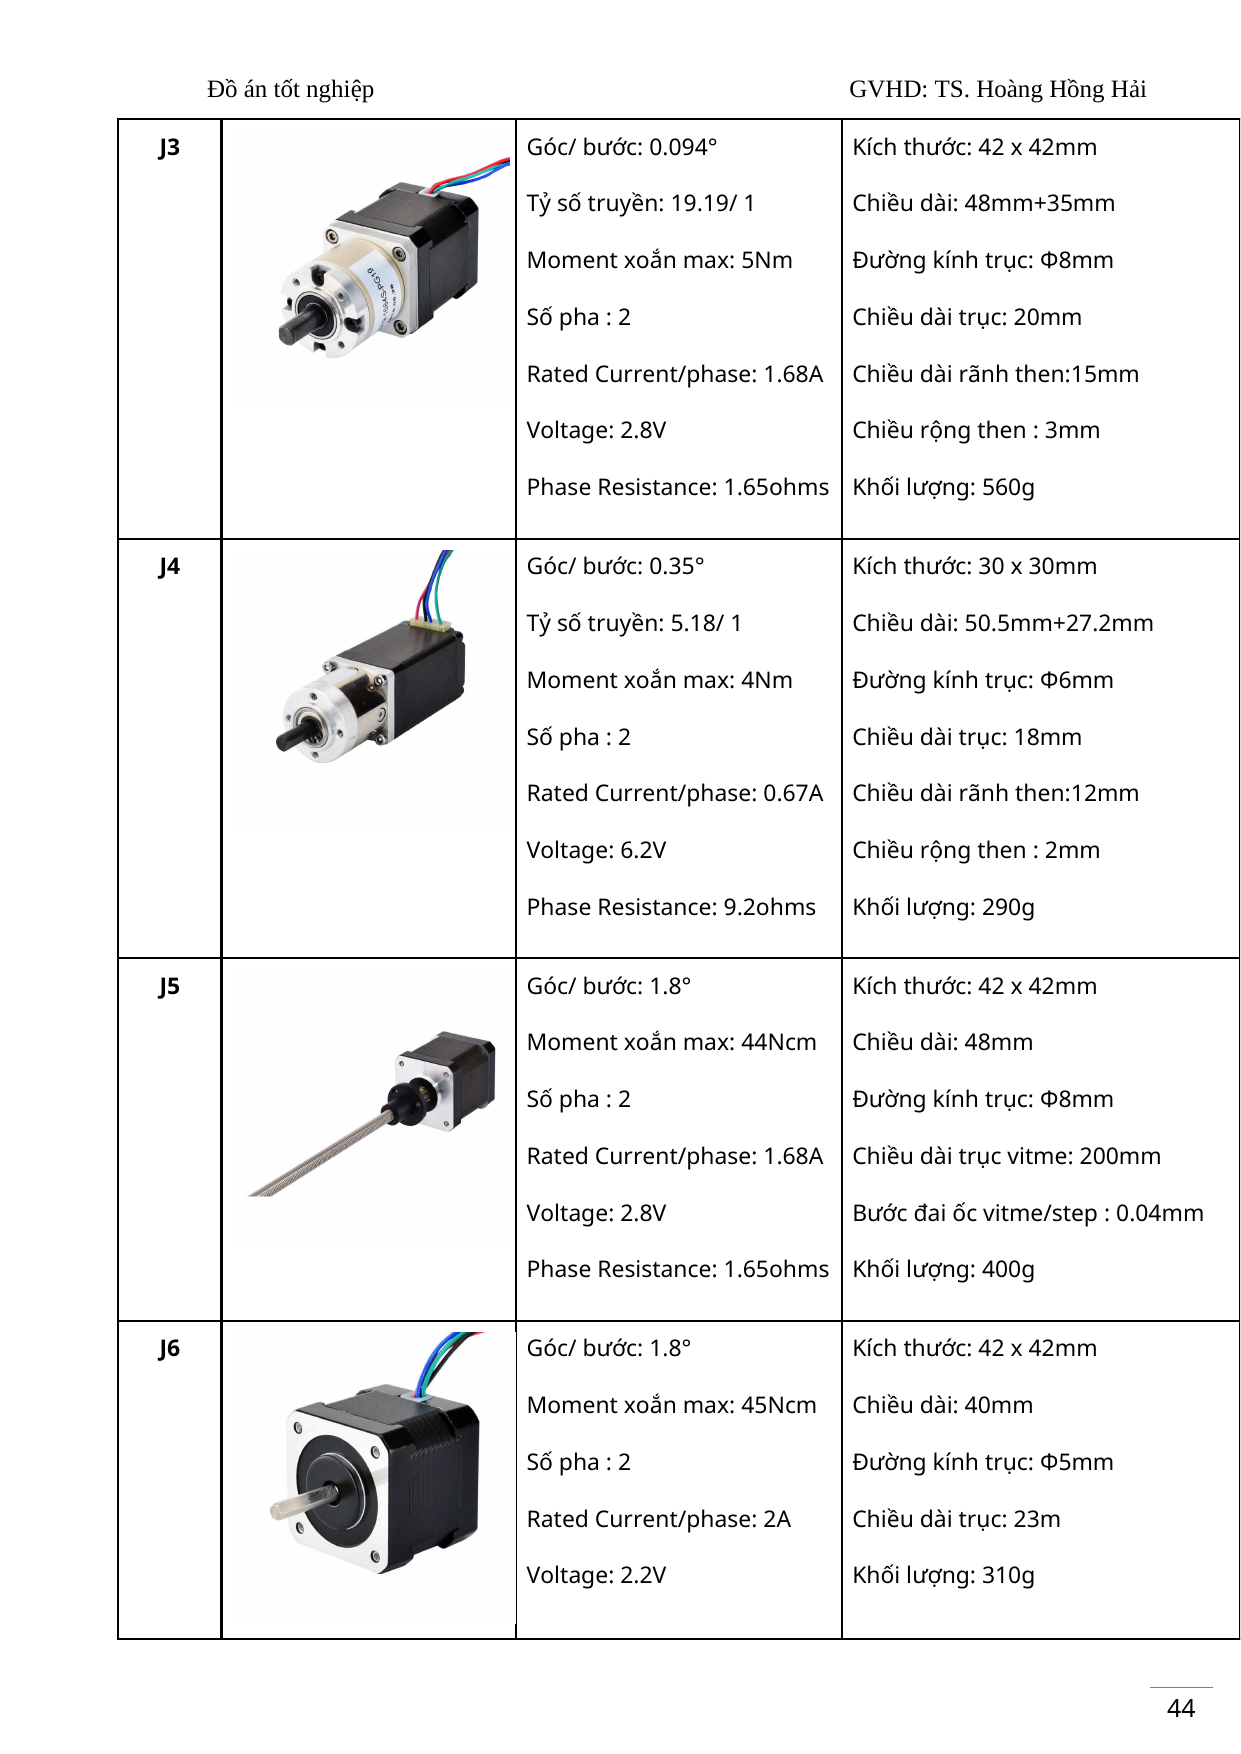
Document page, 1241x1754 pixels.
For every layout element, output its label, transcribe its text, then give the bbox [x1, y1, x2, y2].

table_cell [223, 959, 515, 1320]
table_cell Kích thước: 42 x 42mm Chiều dài: 48mm+35mm Đường kính trục: Φ8mm Chiều dài trục: 20mm Chiều dài rãnh then:15mm Chiều rộng then : 3mm Khối lượng: 560g [843, 120, 1239, 538]
table_cell Góc/ bước: 1.8° Moment xoắn max: 44Ncm Số pha : 2 Rated Current/phase: 1.68A Voltage: 2.8V Phase Resistance: 1.65ohms [517, 959, 841, 1320]
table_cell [517, 1322, 841, 1638]
table_cell J5 [119, 959, 220, 1320]
table_cell Góc/ bước: 0.094° Tỷ số truyền: 19.19/ 1 Moment xoắn max: 5Nm Số pha : 2 Rated Current/phase: 1.68A Voltage: 2.8V Phase Resistance: 1.65ohms [517, 120, 841, 538]
table_cell Góc/ bước: 0.35° Tỷ số truyền: 5.18/ 1 Moment xoắn max: 4Nm Số pha : 2 Rated Current/phase: 0.67A Voltage: 6.2V Phase Resistance: 9.2ohms [517, 540, 841, 957]
table_cell [223, 120, 515, 538]
table_cell [223, 1322, 515, 1638]
picture [231, 969, 510, 1249]
picture [231, 1332, 516, 1624]
table_cell J6 [119, 1322, 220, 1638]
table_cell J3 [119, 120, 220, 538]
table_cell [843, 1322, 1239, 1638]
table_cell [223, 540, 515, 957]
picture [231, 550, 510, 830]
table_cell Kích thước: 30 x 30mm Chiều dài: 50.5mm+27.2mm Đường kính trục: Φ6mm Chiều dài trục: 18mm Chiều dài rãnh then:12mm Chiều rộng then : 2mm Khối lượng: 290g [843, 540, 1239, 957]
picture [231, 130, 510, 410]
table_cell J4 [119, 540, 220, 957]
table_cell Kích thước: 42 x 42mm Chiều dài: 48mm Đường kính trục: Φ8mm Chiều dài trục vitme: 200mm Bước đai ốc vitme/step : 0.04mm Khối lượng: 400g [843, 959, 1239, 1320]
